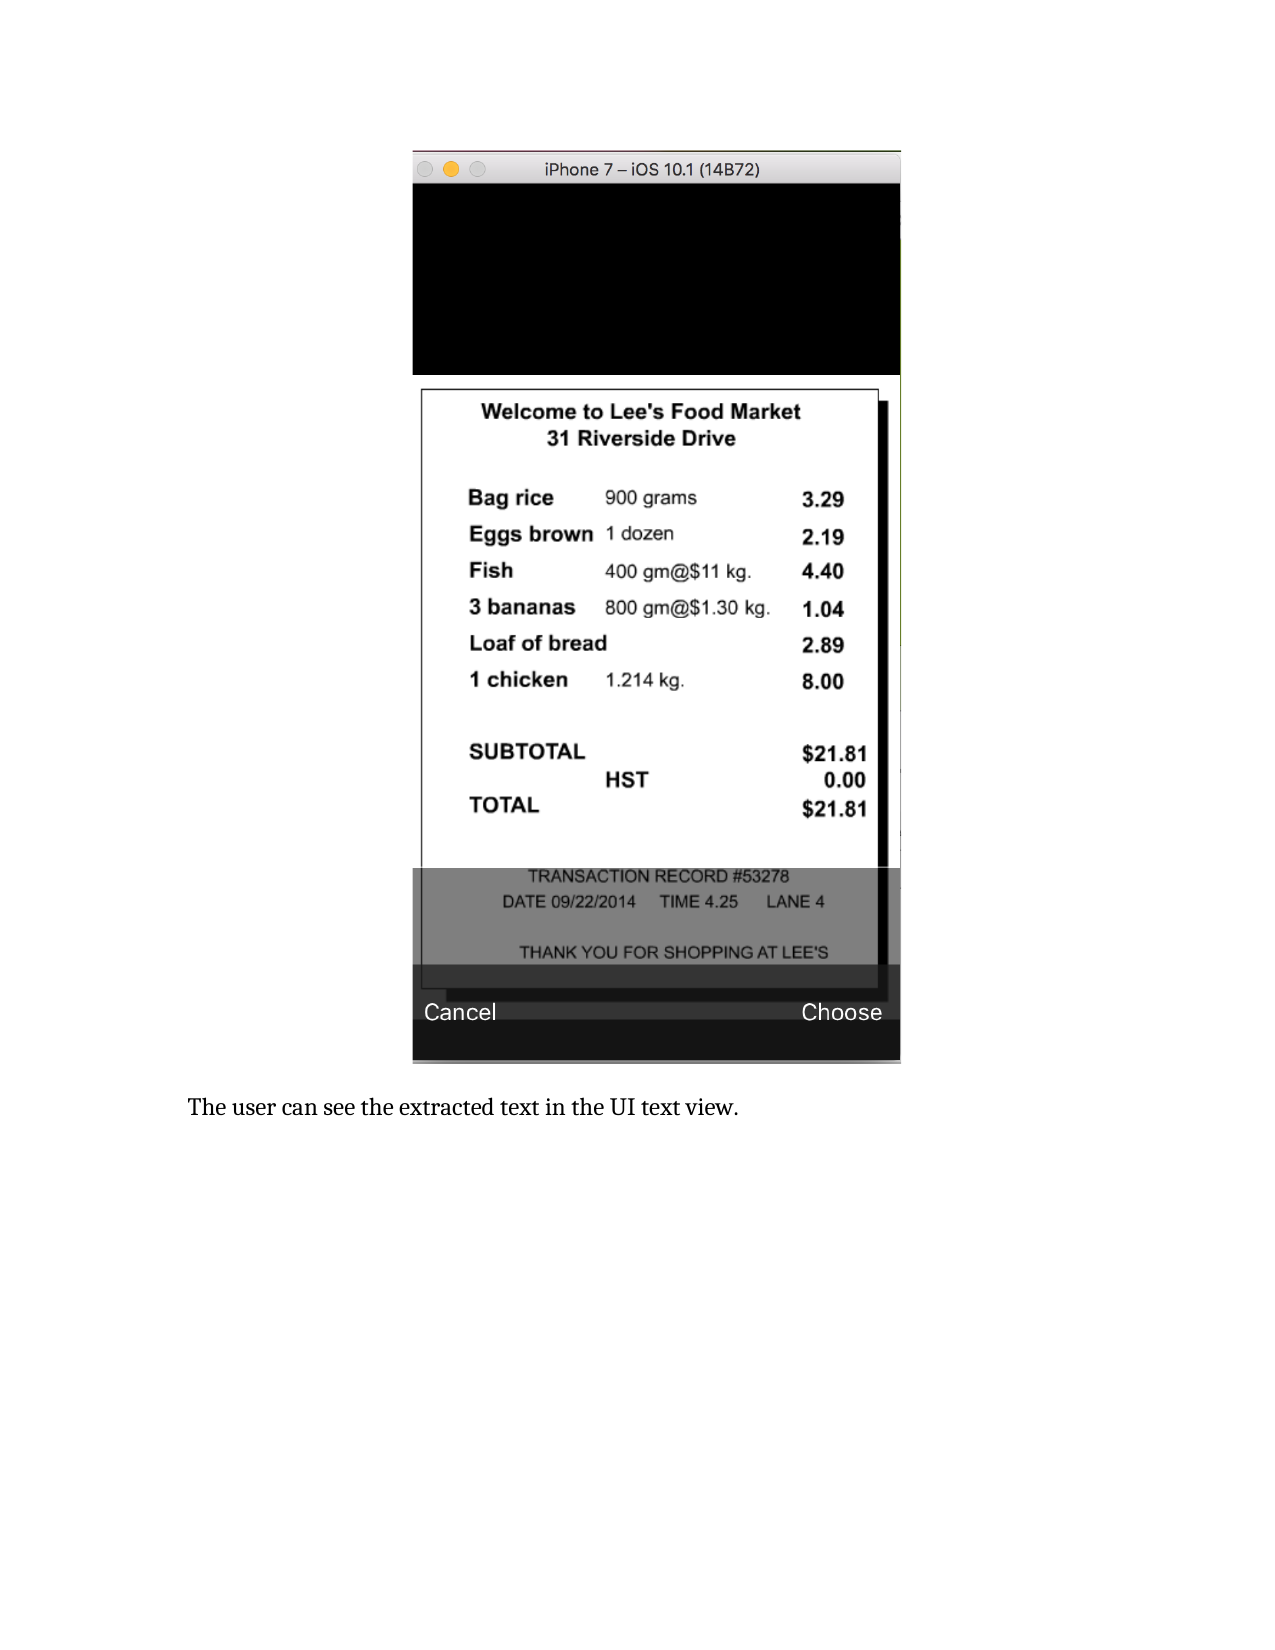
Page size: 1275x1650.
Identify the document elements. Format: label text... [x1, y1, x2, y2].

text The user can see the extracted text in the UI text view. [187, 1093, 1087, 1122]
picture [412, 150, 902, 1064]
